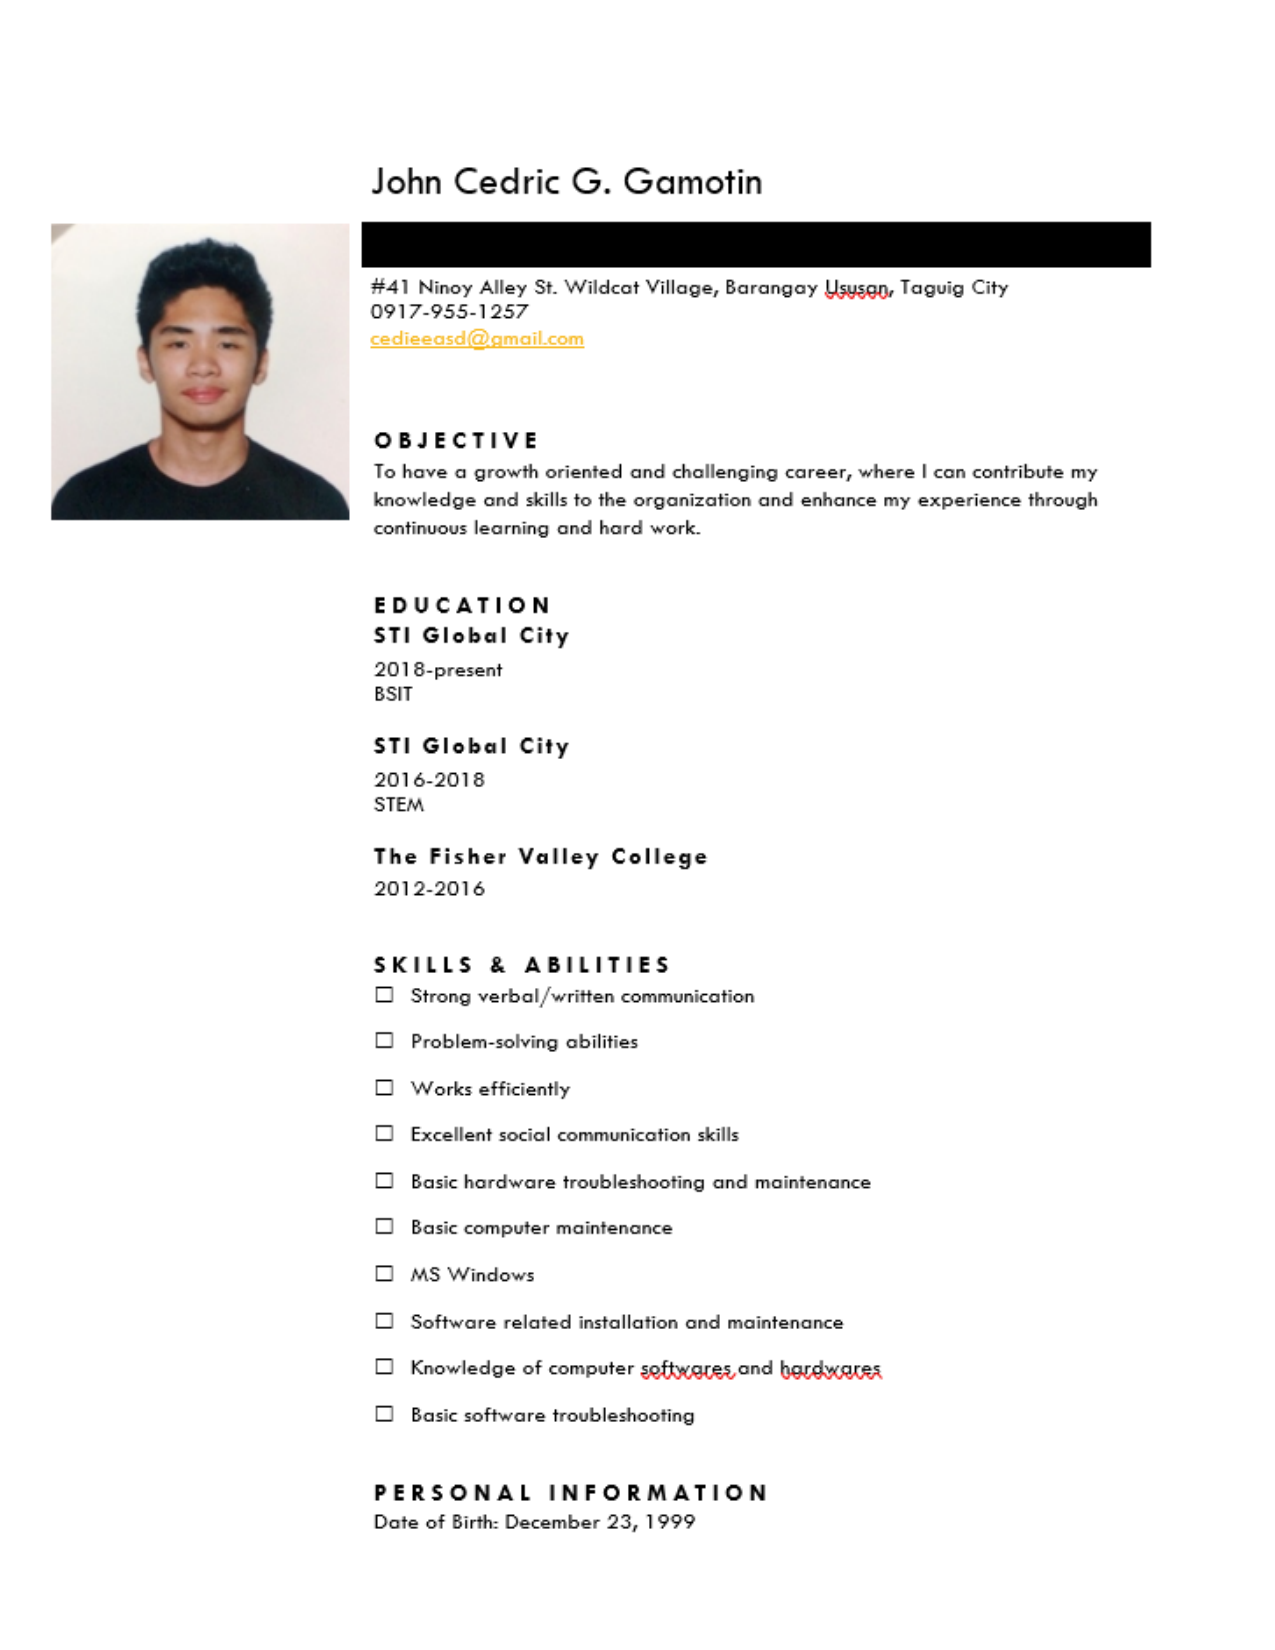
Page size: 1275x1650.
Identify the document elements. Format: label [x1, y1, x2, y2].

picture [13, 96, 1262, 1550]
